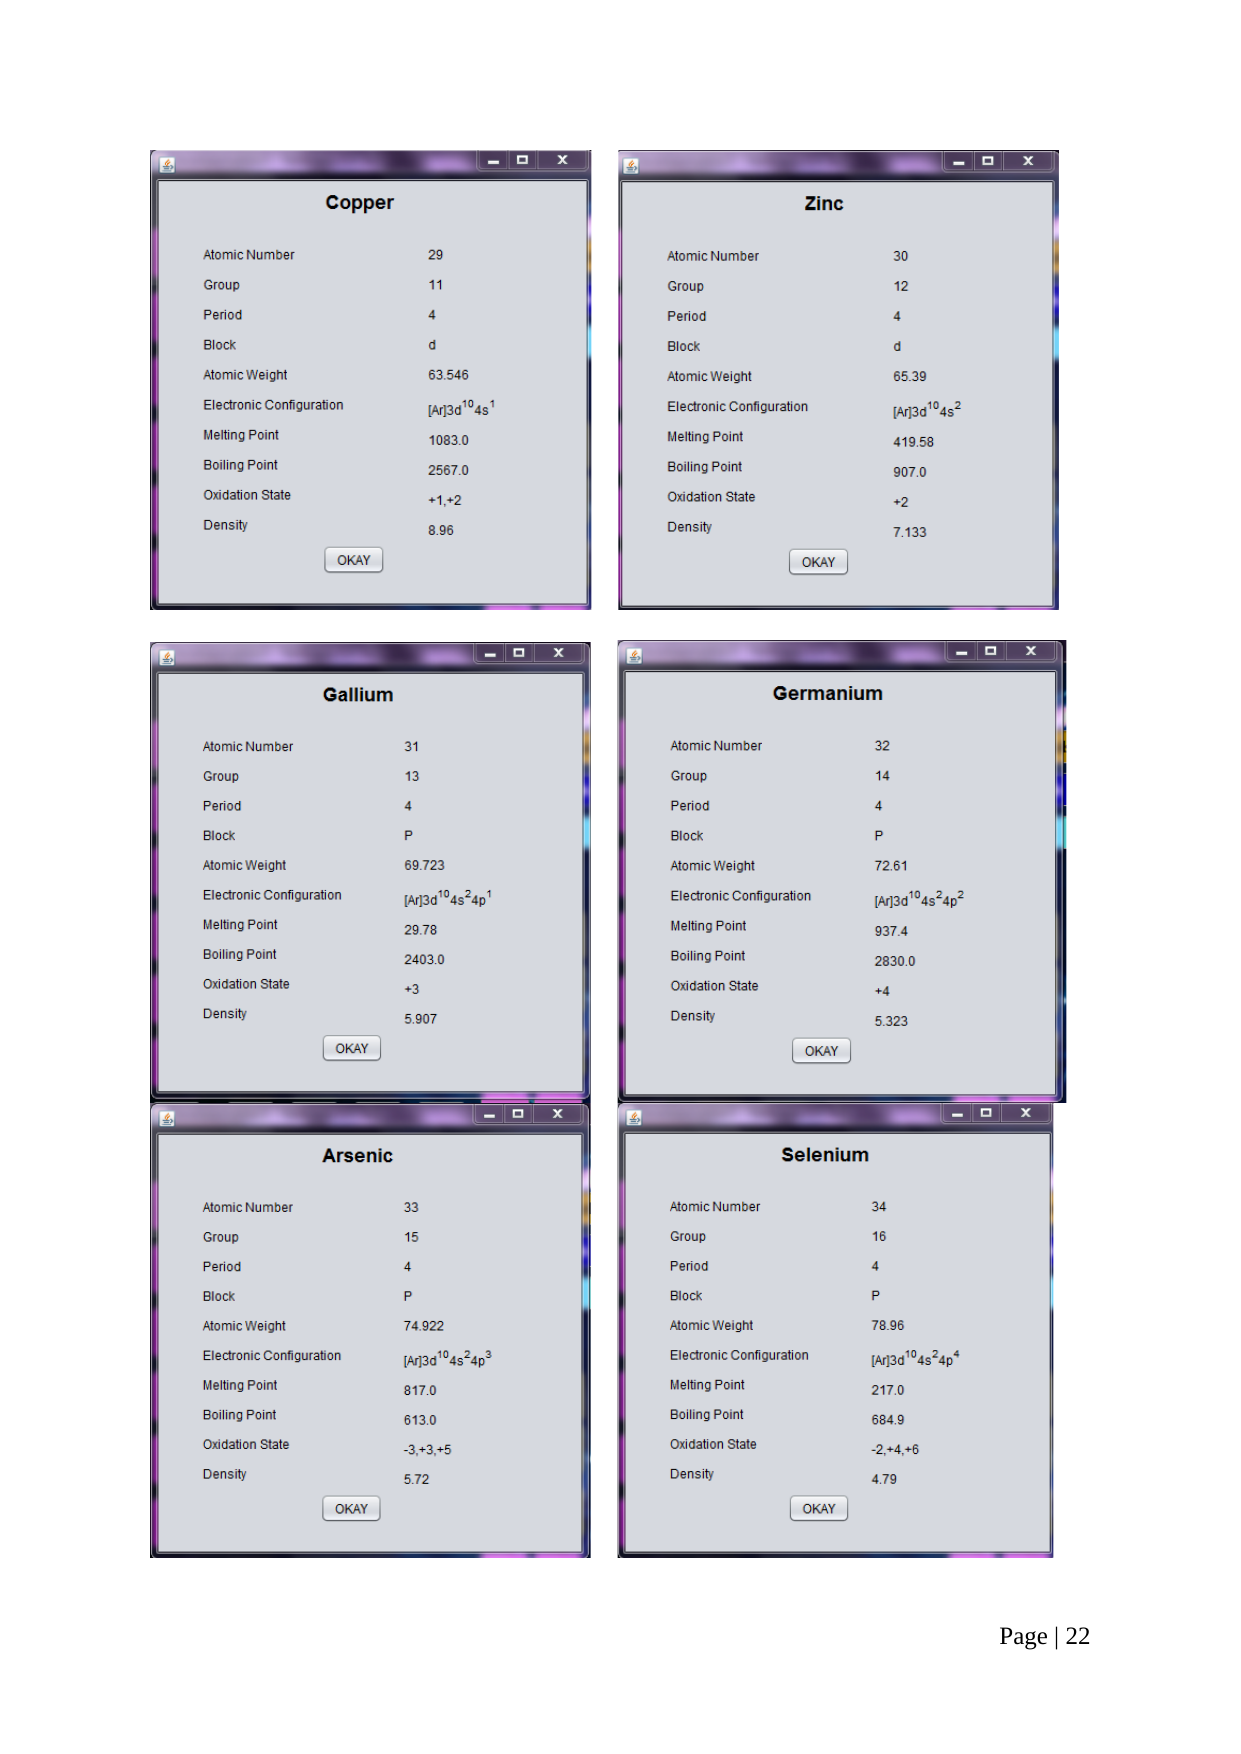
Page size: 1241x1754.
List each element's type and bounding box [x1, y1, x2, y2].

picture [617, 640, 1067, 1558]
picture [150, 642, 591, 1558]
picture [150, 150, 592, 610]
picture [618, 150, 1059, 610]
